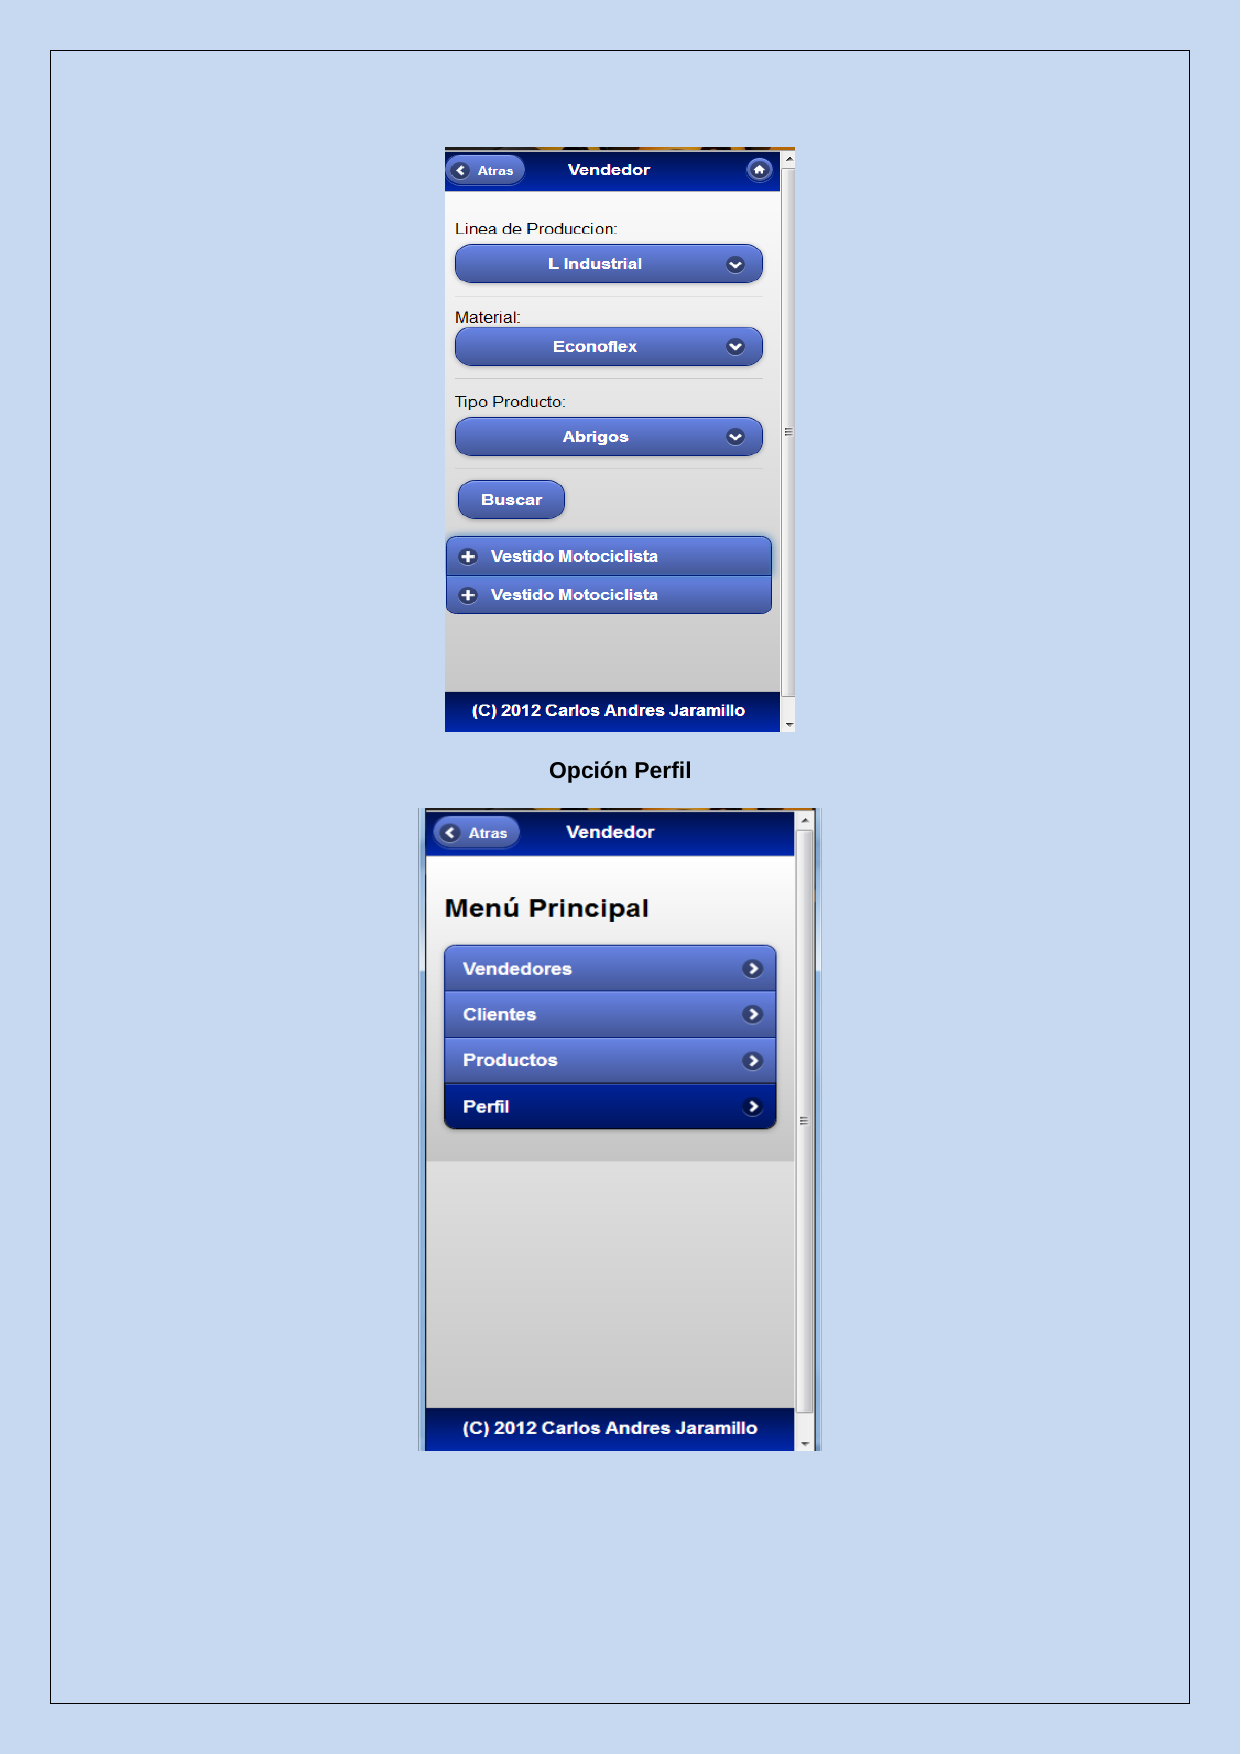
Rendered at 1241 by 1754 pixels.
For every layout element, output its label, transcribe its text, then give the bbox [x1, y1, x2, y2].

picture [445, 147, 795, 732]
text Opción Perfil [177, 757, 1063, 783]
picture [418, 808, 822, 1451]
